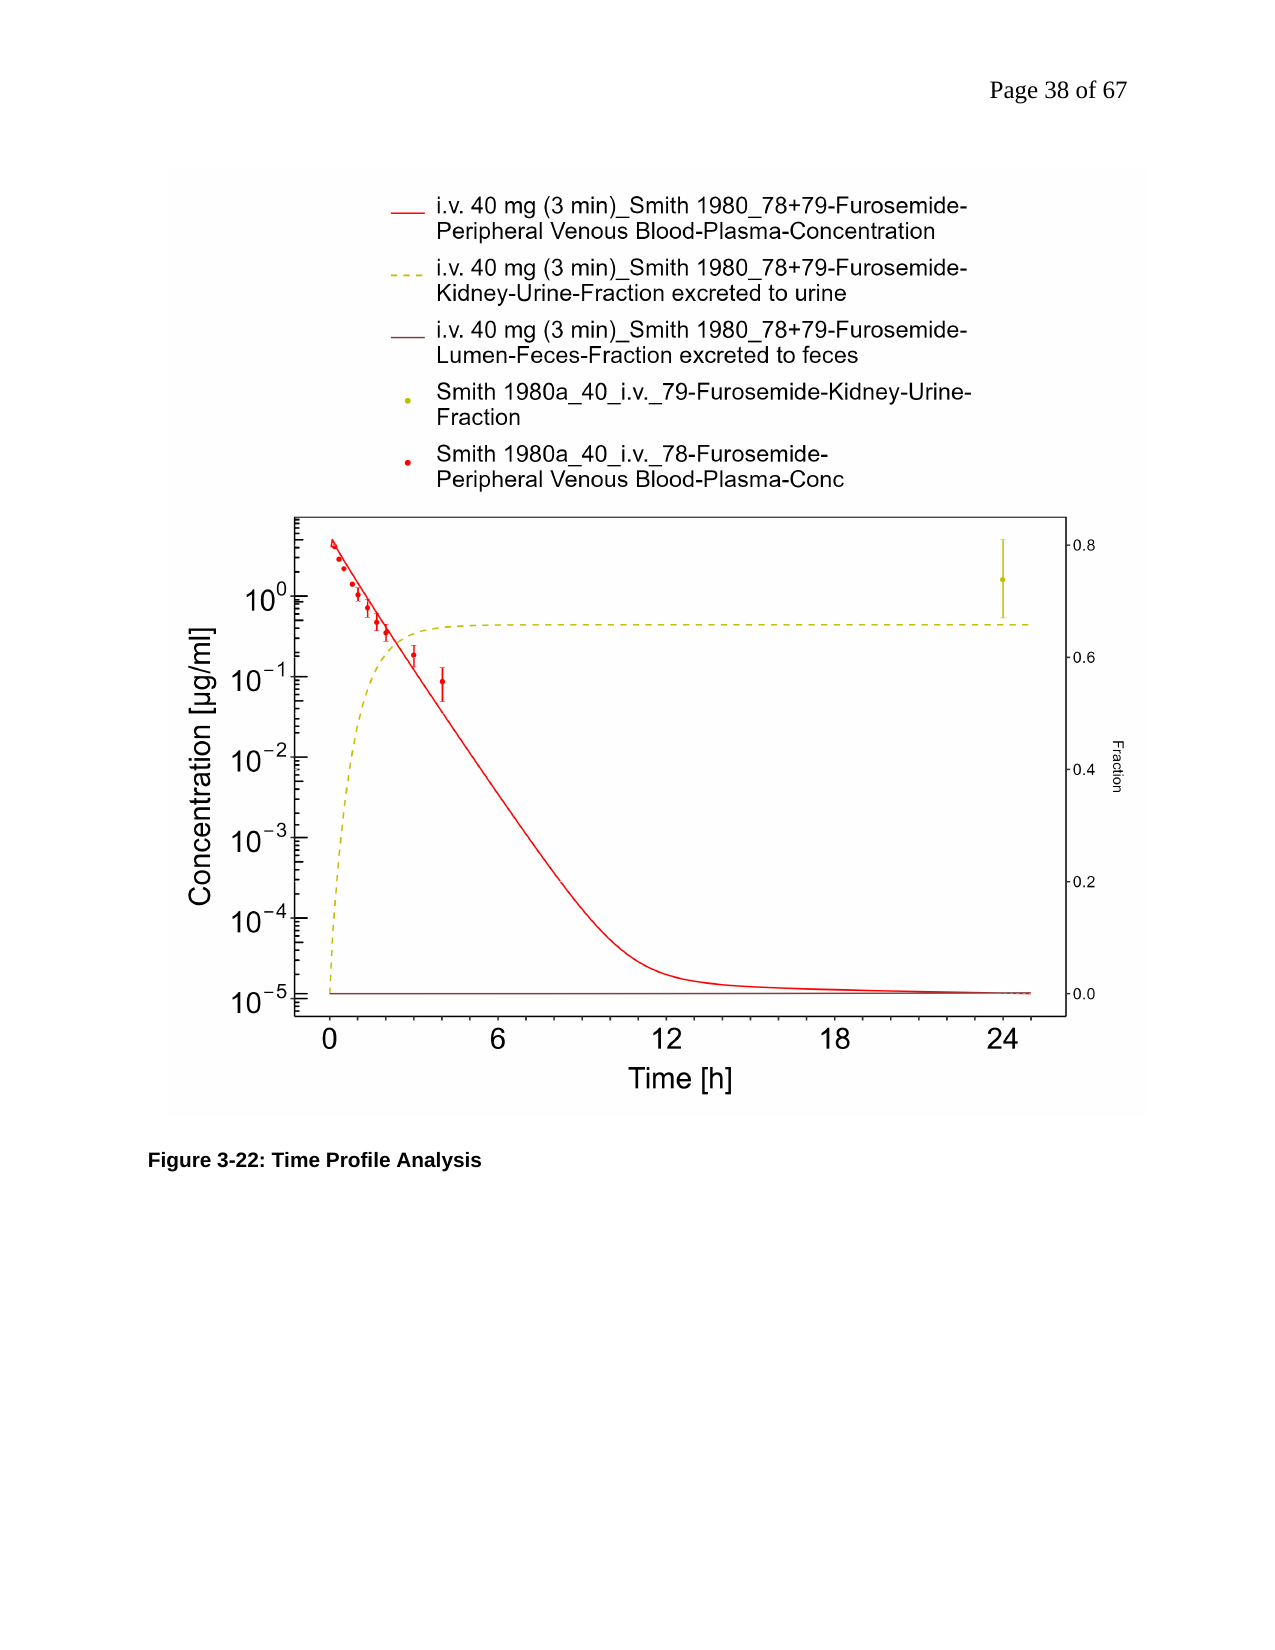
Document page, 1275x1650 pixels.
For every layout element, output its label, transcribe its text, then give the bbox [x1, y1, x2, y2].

text Figure 3-22: Time Profile Analysis [148, 1148, 1127, 1172]
picture [166, 166, 1146, 1117]
